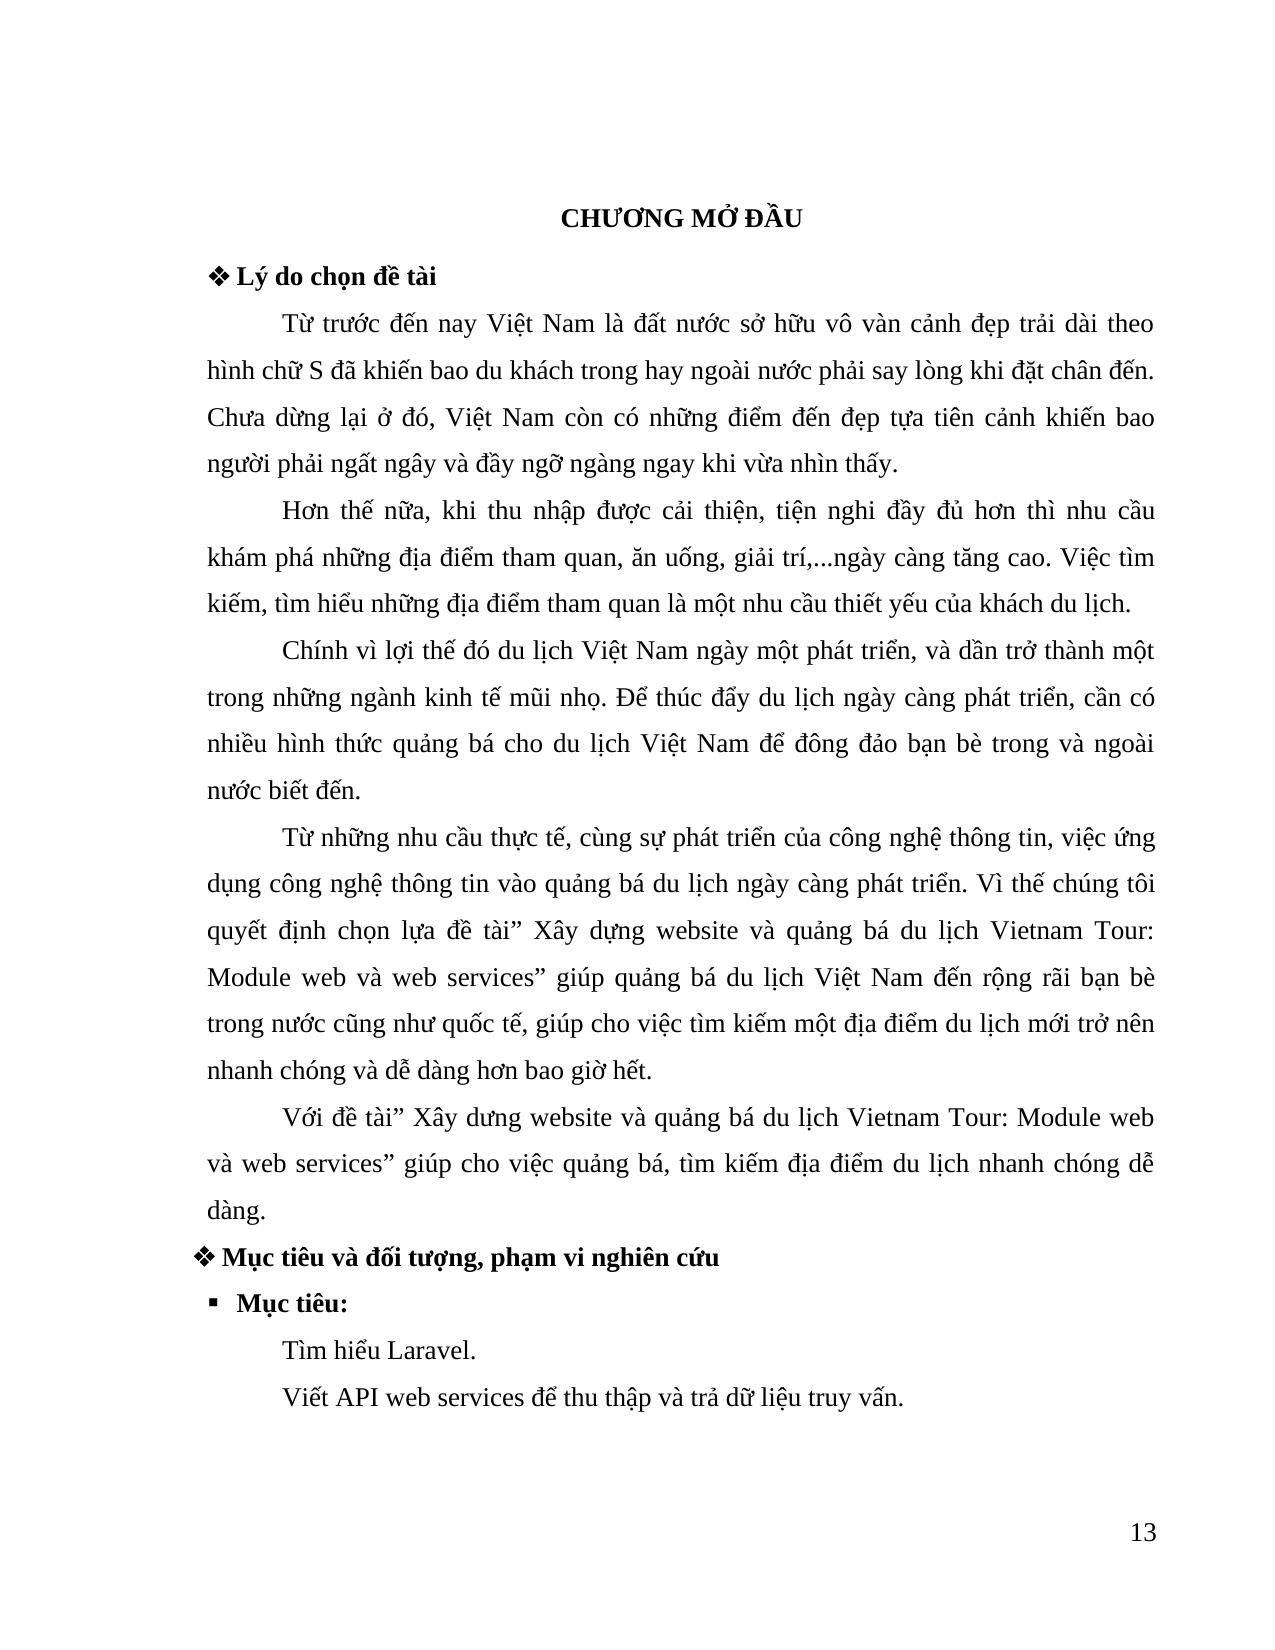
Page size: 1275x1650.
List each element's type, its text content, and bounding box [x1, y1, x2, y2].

text Với đề tài” Xây dưng website và quảng bá du lịch Vietnam Tour: Module web và web services” giúp cho việc quảng bá, tìm kiếm địa điểm du lịch nhanh chóng dễ dàng. [207, 1101, 1156, 1225]
subtitle CHƯƠNG MỞ ĐẦU [207, 202, 1156, 233]
list Lý do chọn đề tài [207, 261, 1156, 292]
text Tìm hiểu Laravel. [207, 1334, 1156, 1366]
text Hơn thế nữa, khi thu nhập được cải thiện, tiện nghi đầy đủ hơn thì nhu cầu khám phá những địa điểm tham quan, ăn uống, giải trí,...ngày càng tăng cao. Việc tìm kiếm, tìm hiểu những địa điểm tham quan là một nhu cầu thiết yếu của khách du lịch. [207, 494, 1156, 618]
list Mục tiêu: [207, 1288, 1156, 1319]
list Mục tiêu và đối tượng, phạm vi nghiên cứu [192, 1241, 1156, 1272]
text Chính vì lợi thế đó du lịch Việt Nam ngày một phát triển, và dần trở thành một trong những ngành kinh tế mũi nhọ. Để thúc đẩy du lịch ngày càng phát triển, cần có nhiều hình thức quảng bá cho du lịch Việt Nam để đông đảo bạn bè trong và ngoài nước biết đến. [207, 634, 1156, 805]
text Từ những nhu cầu thực tế, cùng sự phát triển của công nghệ thông tin, việc ứng dụng công nghệ thông tin vào quảng bá du lịch ngày càng phát triển. Vì thế chúng tôi quyết định chọn lựa đề tài” Xây dựng website và quảng bá du lịch Vietnam Tour: Module web và web services” giúp quảng bá du lịch Việt Nam đến rộng rãi bạn bè trong nước cũng như quốc tế, giúp cho việc tìm kiếm một địa điểm du lịch mới trở nên nhanh chóng và dễ dàng hơn bao giờ hết. [207, 821, 1156, 1085]
text Từ trước đến nay Việt Nam là đất nước sở hữu vô vàn cảnh đẹp trải dài theo hình chữ S đã khiến bao du khách trong hay ngoài nước phải say lòng khi đặt chân đến. Chưa dừng lại ở đó, Việt Nam còn có những điểm đến đẹp tựa tiên cảnh khiến bao người phải ngất ngây và đầy ngỡ ngàng ngay khi vừa nhìn thấy. [207, 307, 1156, 478]
text Viết API web services để thu thập và trả dữ liệu truy vấn. [207, 1381, 1156, 1412]
